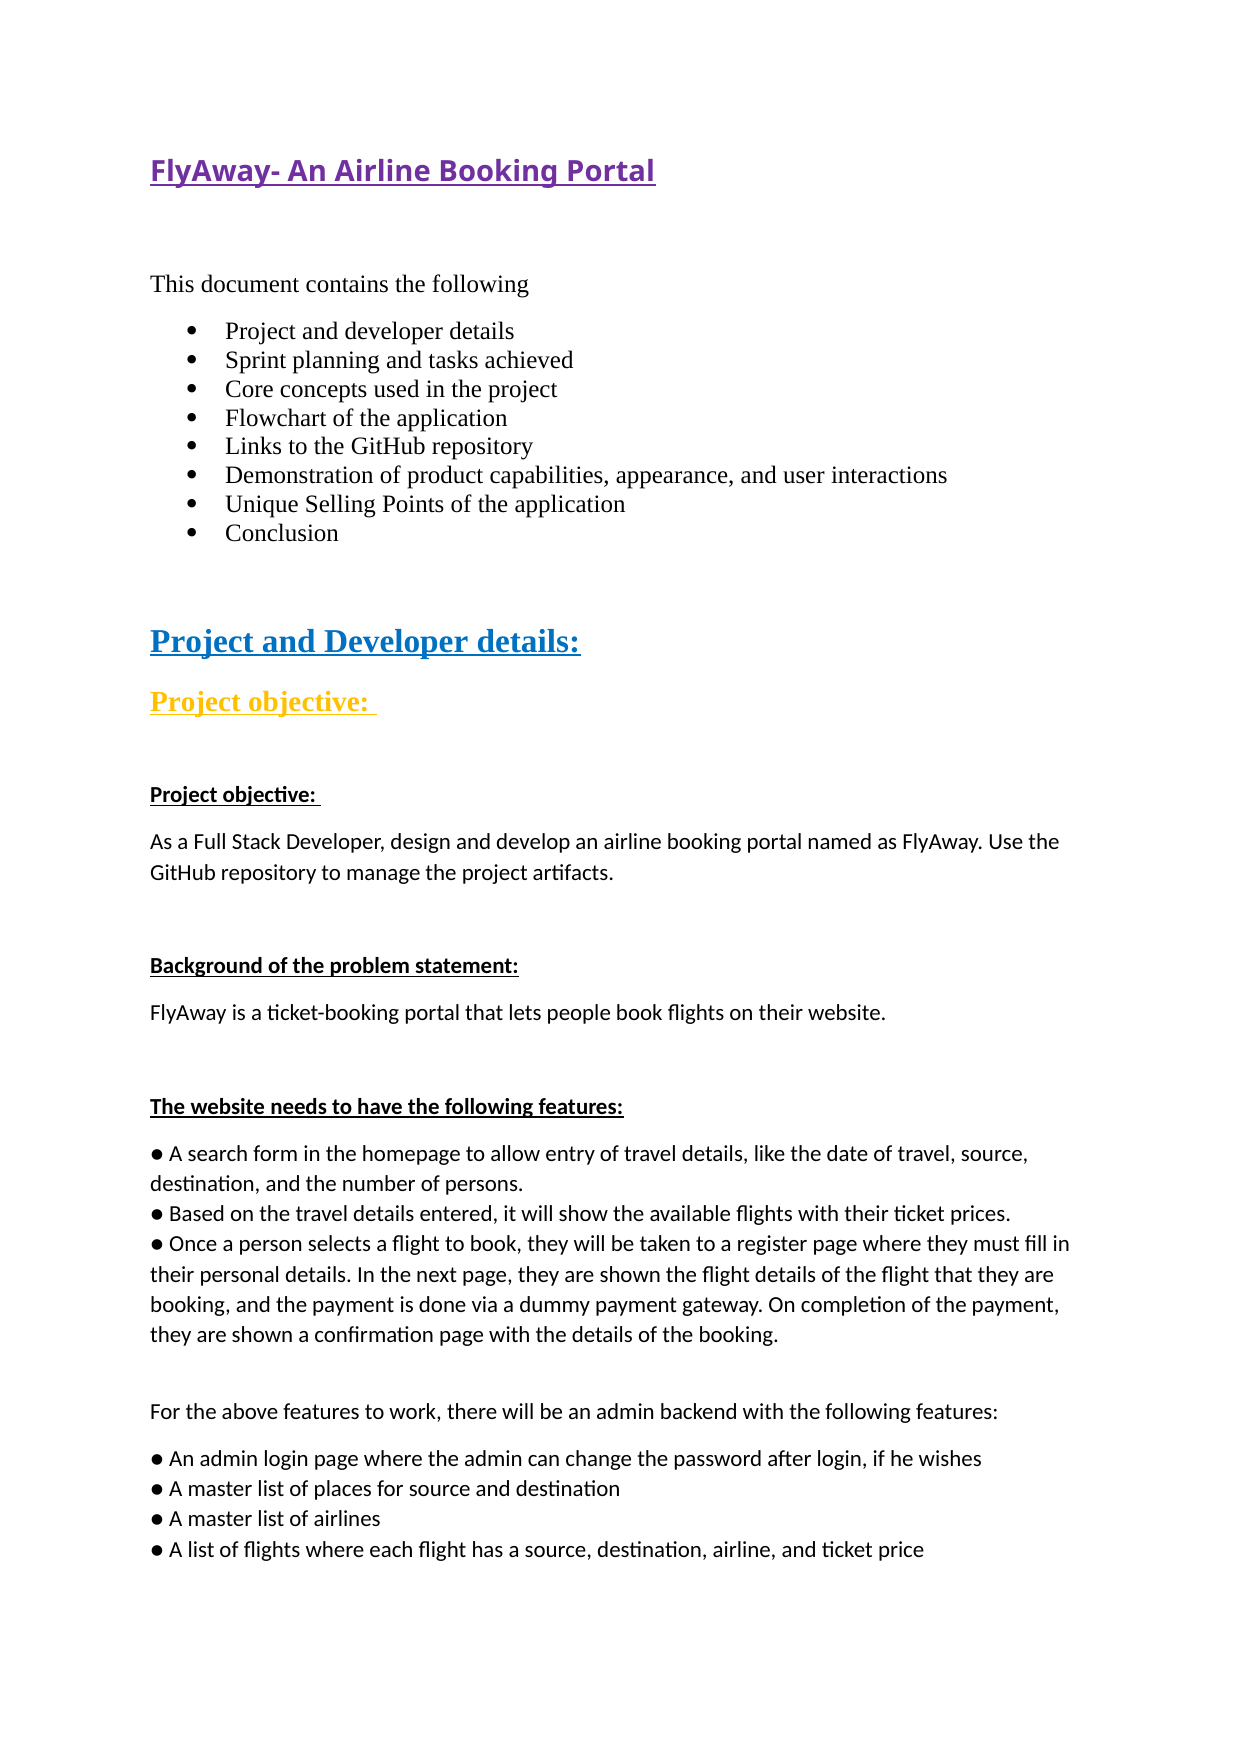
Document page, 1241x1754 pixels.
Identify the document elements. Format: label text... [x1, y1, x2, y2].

list Project and developer details [187, 316, 1090, 345]
text Project objective: [150, 684, 1090, 718]
list Sprint planning and tasks achieved [187, 345, 1090, 374]
text Background of the problem statement: [150, 951, 1090, 979]
text The website needs to have the following features: [150, 1092, 1090, 1120]
text Project objective: [150, 781, 1090, 809]
list Demonstration of product capabilities, appearance, and user interactions [187, 460, 1090, 489]
text FlyAway is a ticket-booking portal that lets people book flights on their website. [150, 998, 1090, 1026]
subtitle Project and Developer details: [150, 621, 1090, 659]
list Links to the GitHub repository [187, 431, 1090, 460]
text FlyAway- An Airline Booking Portal [150, 150, 1090, 190]
text For the above features to work, there will be an admin backend with the following features: [150, 1397, 1090, 1425]
list Unique Selling Points of the application [187, 489, 1090, 518]
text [150, 1444, 1090, 1593]
text This document contains the following [150, 269, 1090, 298]
list Conclusion [187, 518, 1090, 546]
text As a Full Stack Developer, design and develop an airline booking portal named as FlyAway. Use the GitHub repository to manage the project artifacts. [150, 827, 1090, 886]
text ● A search form in the homepage to allow entry of travel details, like the date of travel, source, destination, and the number of persons. ● Based on the travel details entered, it will show the available flights with their ticket prices. ● Once a person selects a flight to book, they will be taken to a register page where they must fill in their personal details. In the next page, they are shown the flight details of the flight that they are booking, and the payment is done via a dummy payment gateway. On completion of the payment, they are shown a confirmation page with the details of the booking. [150, 1139, 1090, 1378]
list Flowchart of the application [187, 403, 1090, 431]
list Core concepts used in the project [187, 374, 1090, 403]
